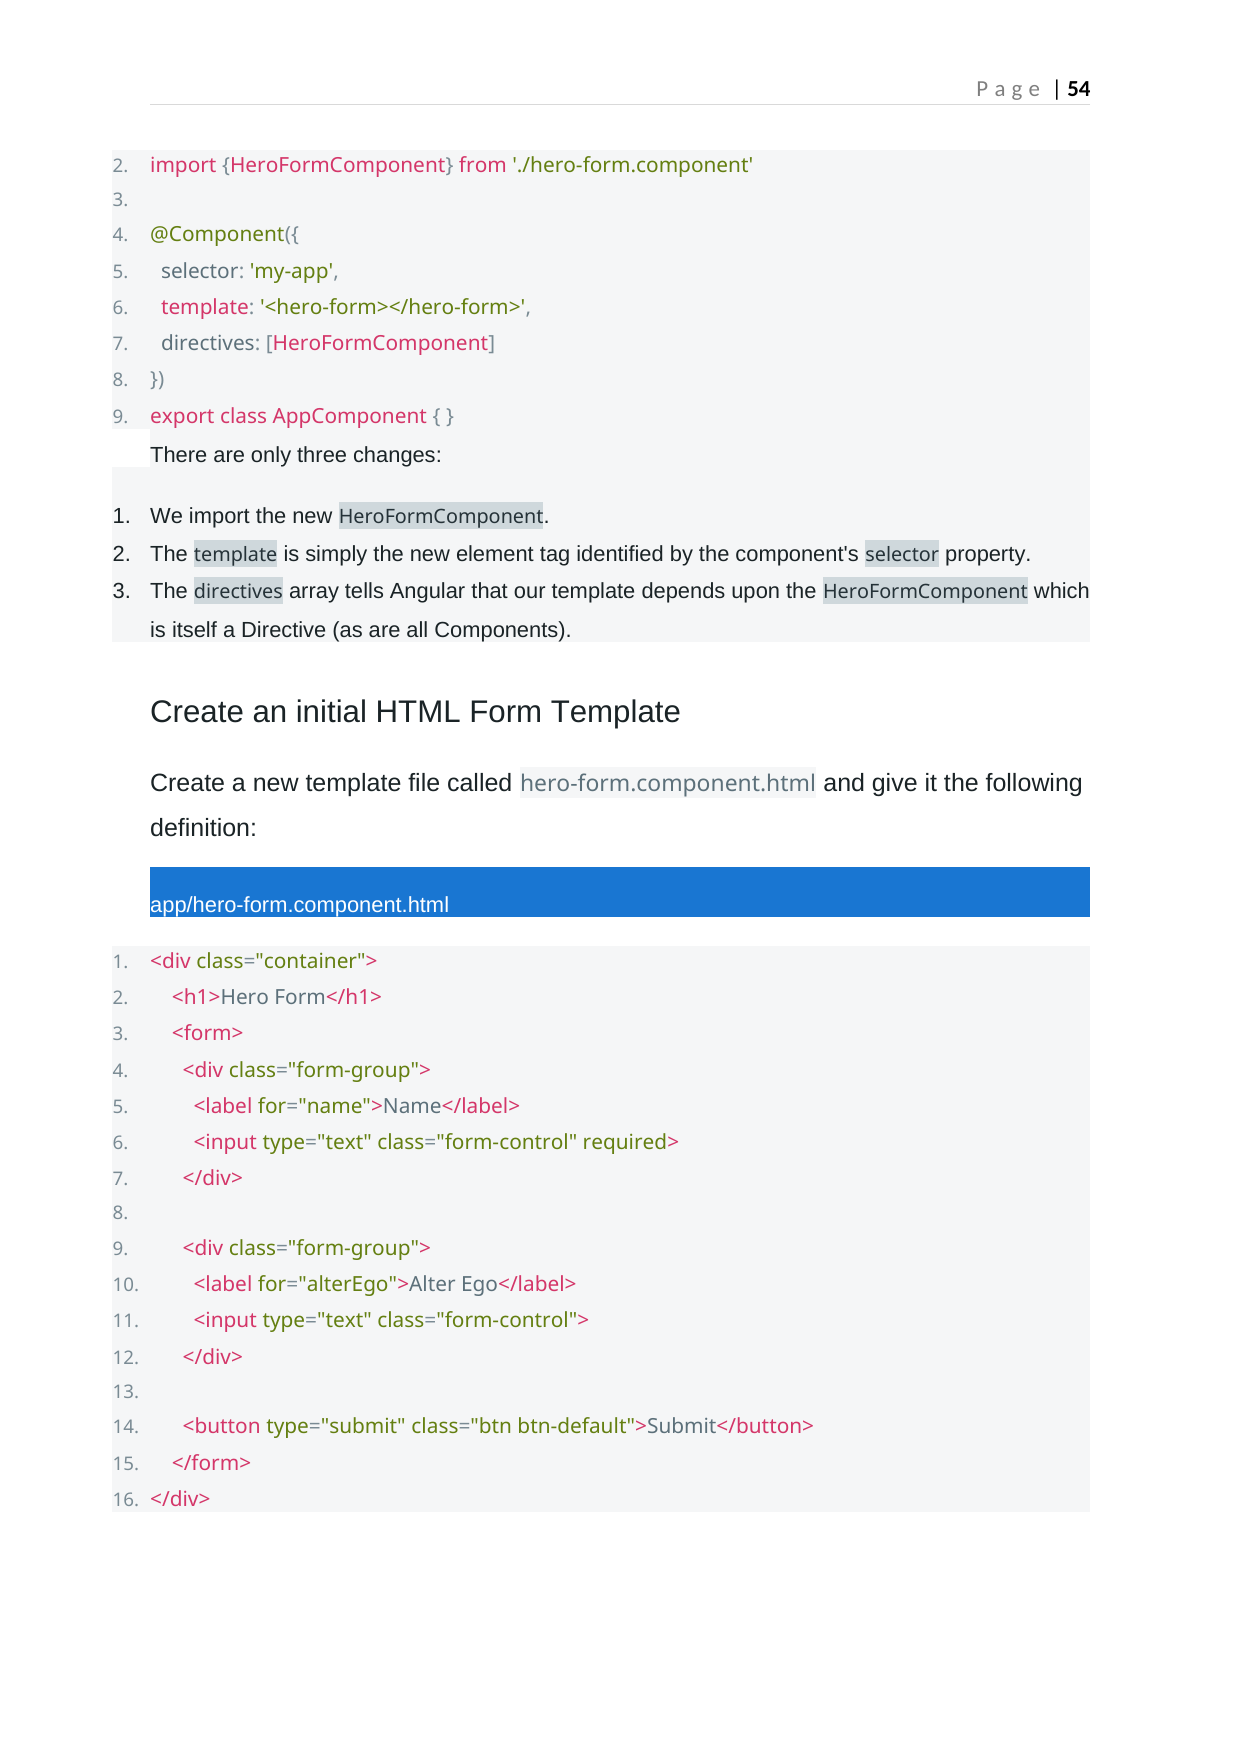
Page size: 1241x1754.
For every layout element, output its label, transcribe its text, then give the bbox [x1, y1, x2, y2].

list template: '<hero-form></hero-form>', [112, 292, 1090, 321]
subtitle Create an initial HTML Form Template [150, 667, 1090, 729]
list <input type="text" class="form-control"> [112, 1306, 1090, 1334]
list <label for="name">Name</label> [112, 1091, 1090, 1119]
list </div> [112, 1163, 1090, 1192]
list The template is simply the new element tag identified by the component's selector property. [112, 529, 1090, 567]
list selector: 'my-app', [112, 256, 1090, 284]
list <button type="submit" class="btn btn-default">Submit</button> [112, 1411, 1090, 1440]
text There are only three changes: [150, 429, 1090, 467]
list <label for="alterEgo">Alter Ego</label> [112, 1269, 1090, 1298]
list <form> [112, 1018, 1090, 1047]
list directives: [HeroFormComponent] [112, 328, 1090, 357]
list }) [112, 364, 1090, 393]
list <div class="container"> [112, 946, 1090, 974]
text app/hero-form.component.html [150, 867, 1090, 917]
list We import the new HeroFormComponent. [112, 492, 1090, 529]
list <div class="form-group"> [112, 1055, 1090, 1083]
list import {HeroFormComponent} from './hero-form.component' [112, 150, 1090, 178]
list @Component({ [112, 219, 1090, 248]
list export class AppComponent { } [112, 401, 1090, 429]
list <input type="text" class="form-control" required> [112, 1127, 1090, 1156]
list <div class="form-group"> [112, 1233, 1090, 1261]
list <h1>Hero Form</h1> [112, 982, 1090, 1011]
text Create a new template file called hero-form.component.html and give it the following definition: [150, 754, 1090, 842]
list </div> [112, 1484, 1090, 1512]
list The directives array tells Angular that our template depends upon the HeroFormComponent which is itself a Directive (as are all Components). [112, 567, 1090, 642]
list </div> [112, 1342, 1090, 1370]
list </form> [112, 1448, 1090, 1476]
